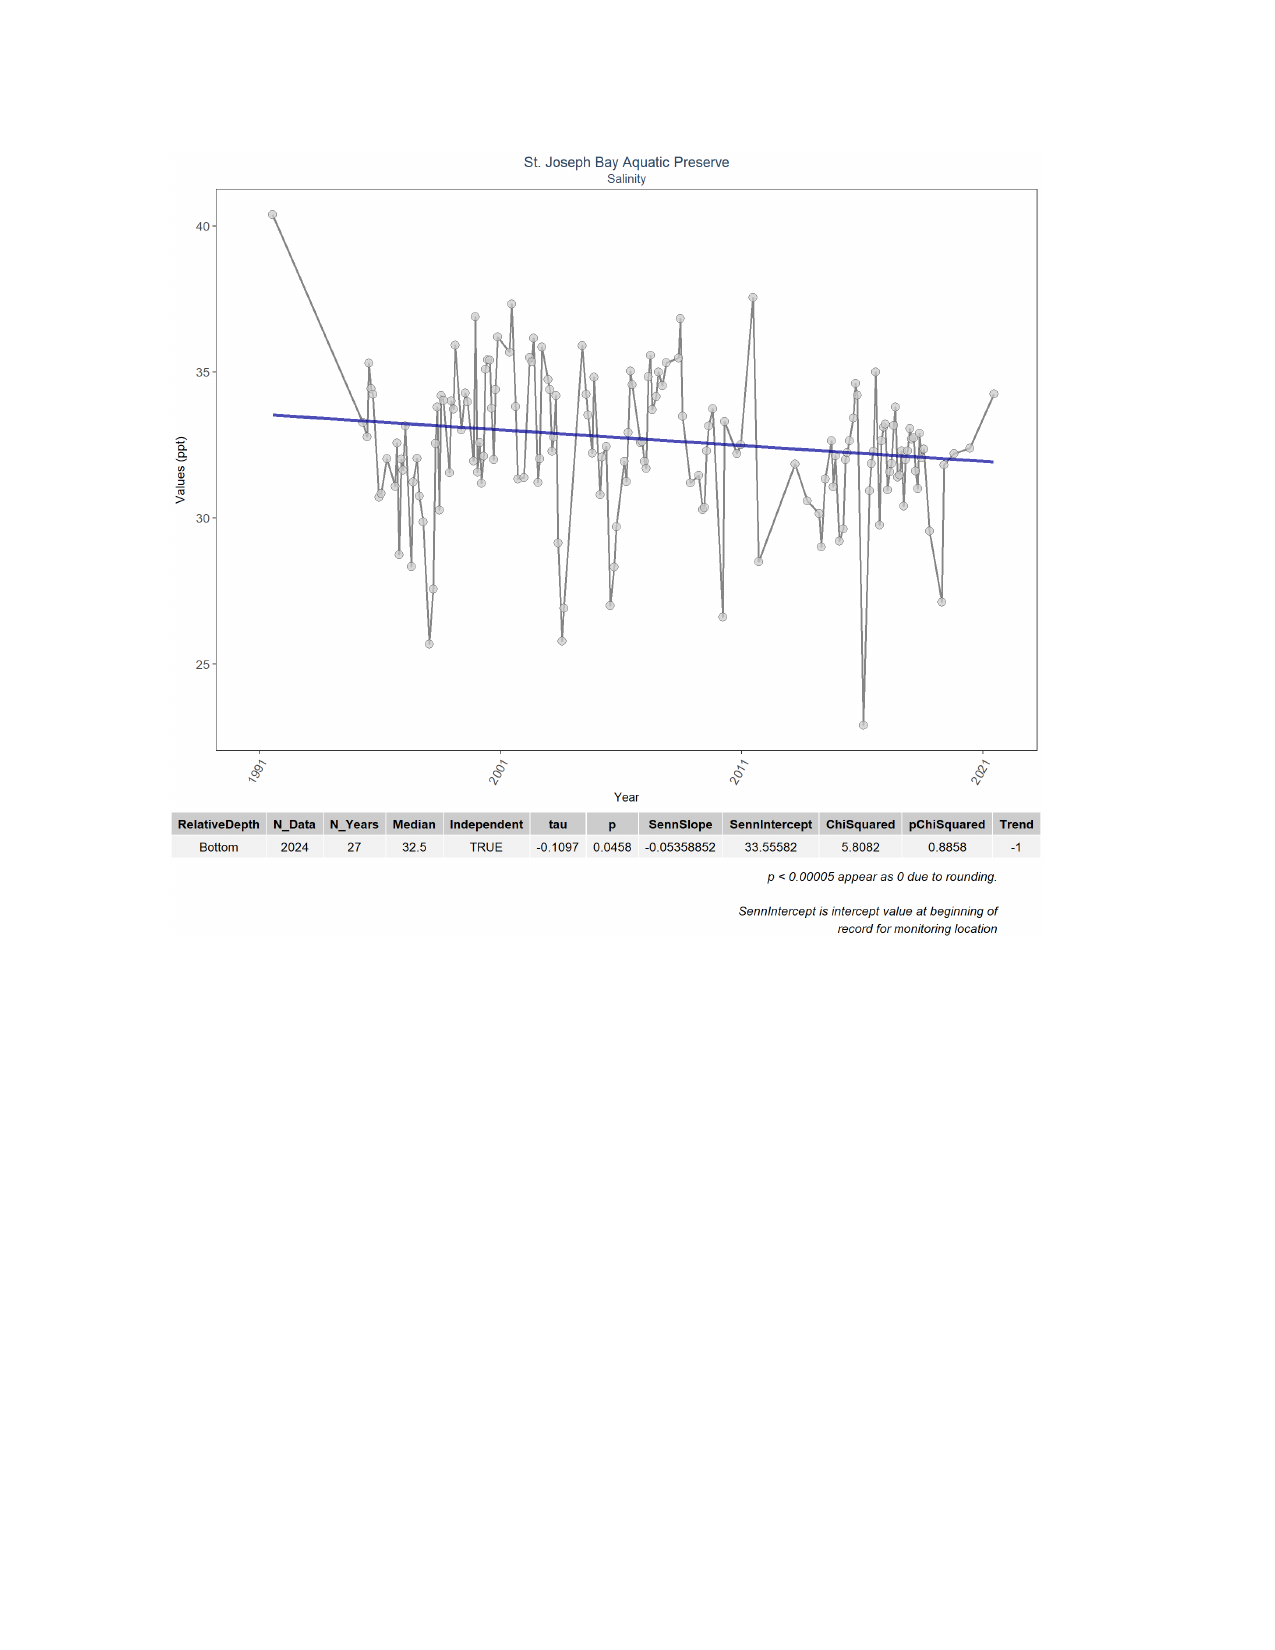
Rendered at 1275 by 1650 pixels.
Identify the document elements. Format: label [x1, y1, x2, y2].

picture [168, 150, 1044, 938]
